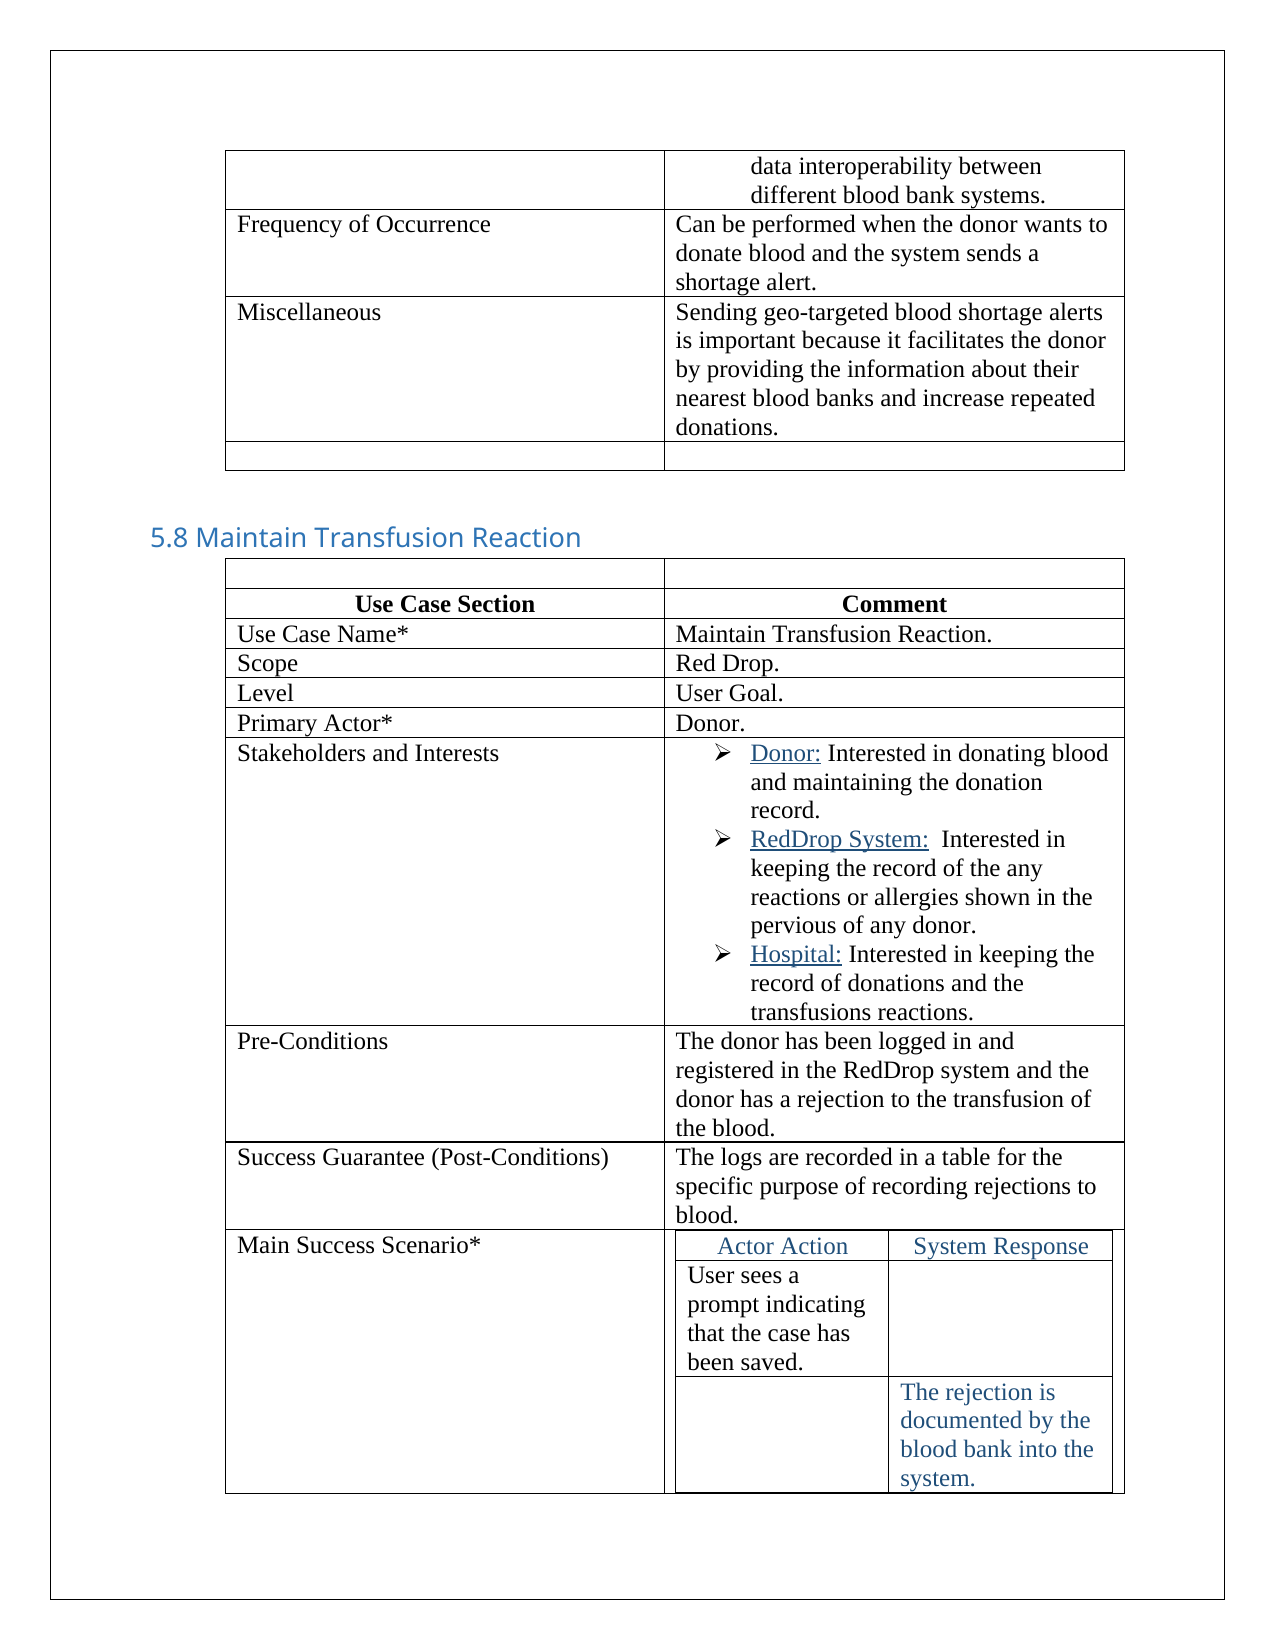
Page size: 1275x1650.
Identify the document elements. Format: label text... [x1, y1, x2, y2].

table_cell [1113, 1230, 1124, 1493]
table_header [665, 559, 1124, 588]
table_cell Miscellaneous [226, 297, 664, 441]
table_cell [226, 1230, 664, 1493]
table_cell The logs are recorded in a table for the specific purpose of recording rejections to blood. [665, 1143, 1124, 1229]
table_cell Can be performed when the donor wants to donate blood and the system sends a shortage alert. [665, 210, 1124, 296]
table_cell [889, 1377, 1112, 1492]
table_cell Frequency of Occurrence [226, 210, 664, 296]
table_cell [226, 151, 664, 208]
table_cell Use Case Name* [226, 619, 664, 647]
table_cell [889, 1261, 1112, 1376]
table_cell Donor: Interested in donating blood and maintaining the donation record. RedDrop System: Interested in keeping the record of the any reactions or allergies shown in the pervious of any donor. Hospital: Interested in keeping the record of donations and the transfusions reactions. [665, 738, 1124, 1025]
table_cell Use Case Section [226, 589, 664, 618]
table_cell The donor has been logged in and registered in the RedDrop system and the donor has a rejection to the transfusion of the blood. [665, 1026, 1124, 1141]
table_cell [226, 442, 664, 470]
table_cell [676, 1261, 888, 1376]
table_cell Primary Actor* [226, 708, 664, 737]
table_cell [676, 1231, 888, 1260]
table_cell Maintain Transfusion Reaction. [665, 619, 1124, 647]
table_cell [665, 151, 1124, 208]
table_cell Comment [665, 589, 1124, 618]
table_cell [665, 1230, 675, 1493]
table_cell [665, 442, 1124, 470]
table_cell [889, 1231, 1112, 1260]
table_cell Success Guarantee (Post-Conditions) [226, 1143, 664, 1229]
table_cell Level [226, 678, 664, 707]
table_cell Scope [226, 649, 664, 677]
table_cell Red Drop. [665, 649, 1124, 677]
table_cell User Goal. [665, 678, 1124, 707]
table_cell Stakeholders and Interests [226, 738, 664, 1025]
table_header [226, 559, 664, 588]
table_cell [676, 1377, 888, 1492]
table_cell Pre-Conditions [226, 1026, 664, 1141]
table_cell Sending geo-targeted blood shortage alerts is important because it facilitates the donor by providing the information about their nearest blood banks and increase repeated donations. [665, 297, 1124, 441]
table_cell Donor. [665, 708, 1124, 737]
subtitle 5.8 Maintain Transfusion Reaction [150, 518, 1125, 555]
